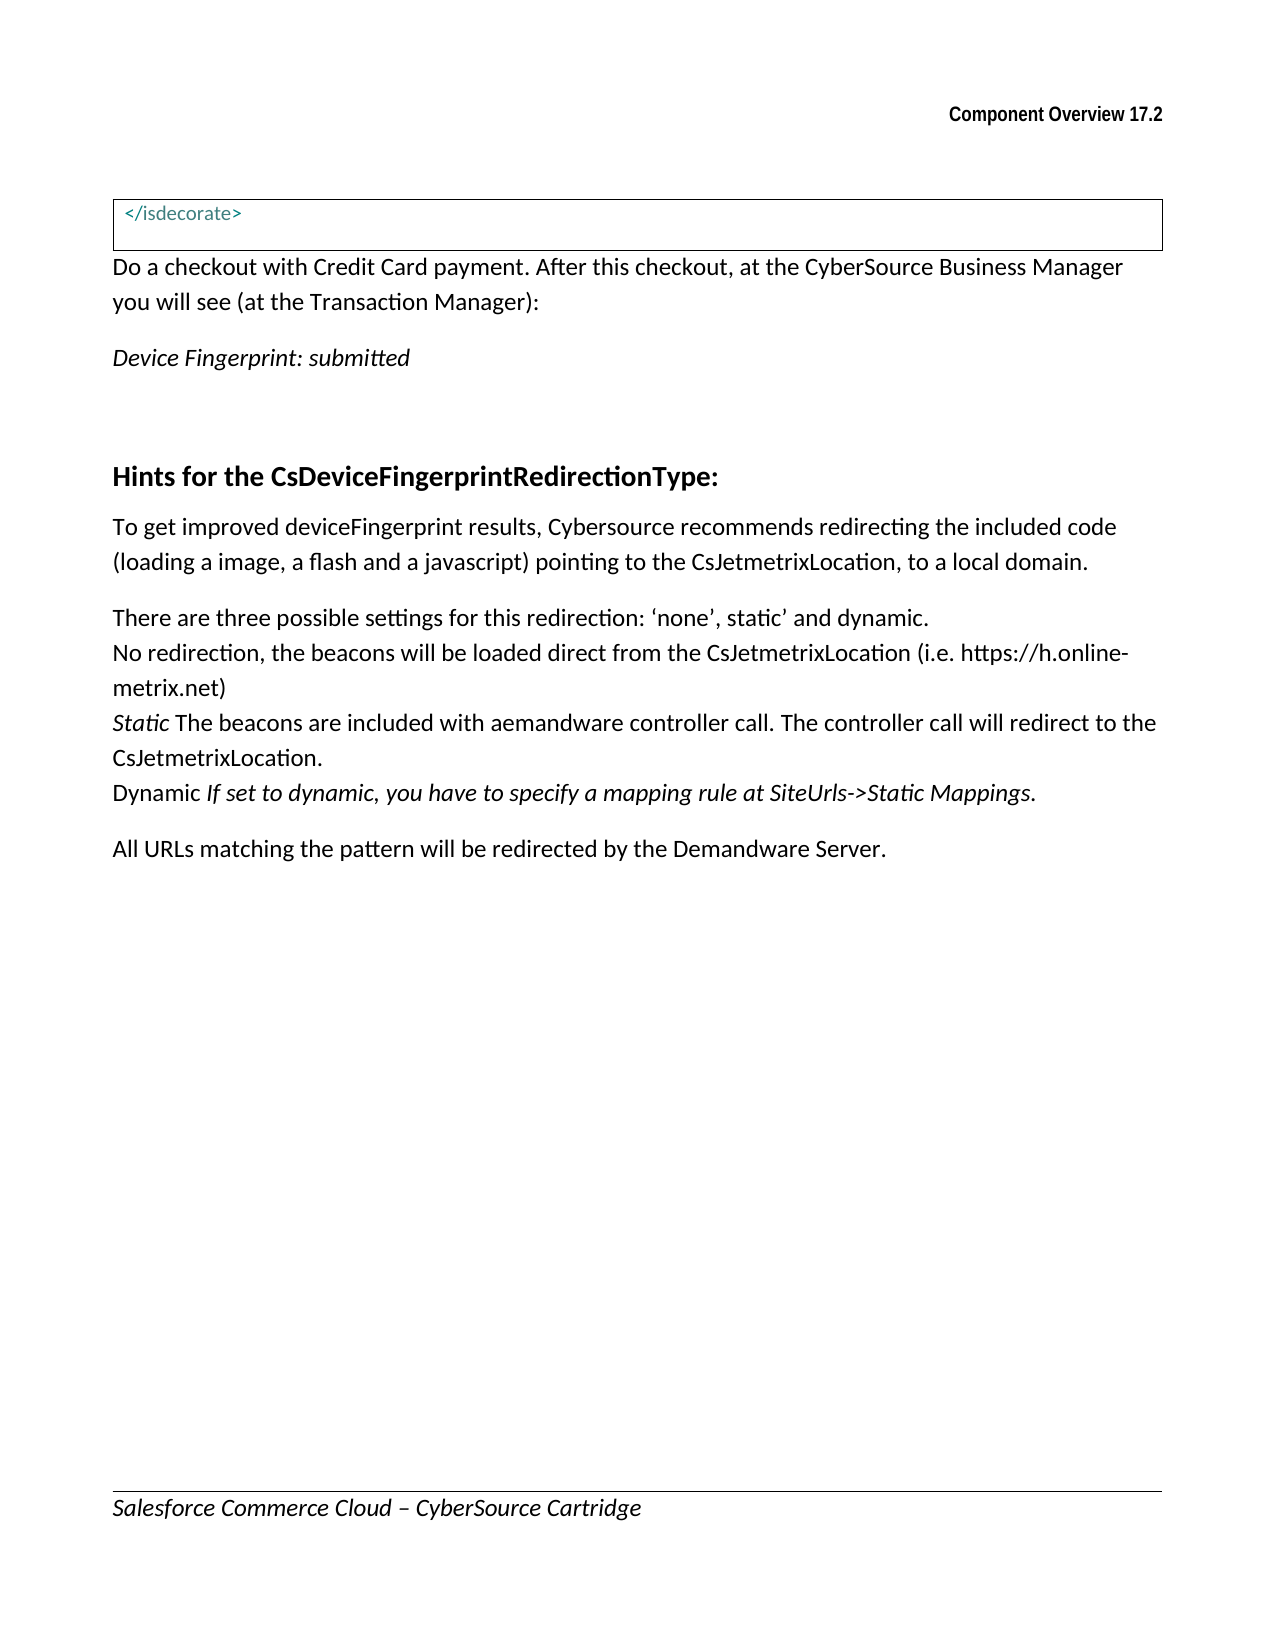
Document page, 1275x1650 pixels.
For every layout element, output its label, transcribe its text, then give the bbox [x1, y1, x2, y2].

text There are three possible settings for this redirection: ‘none’, static’ and dynamic. No redirection, the beacons will be loaded direct from the CsJetmetrixLocation (i.e. https://h.online-metrix.net) Static The beacons are included with aemandware controller call. The controller call will redirect to the CsJetmetrixLocation. Dynamic If set to dynamic, you have to specify a mapping rule at SiteUrls->Static Mappings. [112, 602, 1162, 808]
text To get improved deviceFingerprint results, Cybersource recommends redirecting the included code (loading a image, a flash and a javascript) pointing to the CsJetmetrixLocation, to a local domain. [112, 511, 1162, 577]
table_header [114, 200, 1162, 250]
subtitle Hints for the CsDeviceFingerprintRedirectionType: [112, 458, 1162, 494]
text All URLs matching the pattern will be redirected by the Demandware Server. [112, 833, 1162, 864]
text Do a checkout with Credit Card payment. After this checkout, at the CyberSource Business Manager you will see (at the Transaction Manager): [112, 251, 1162, 317]
text Device Fingerprint: submitted [112, 342, 1162, 373]
